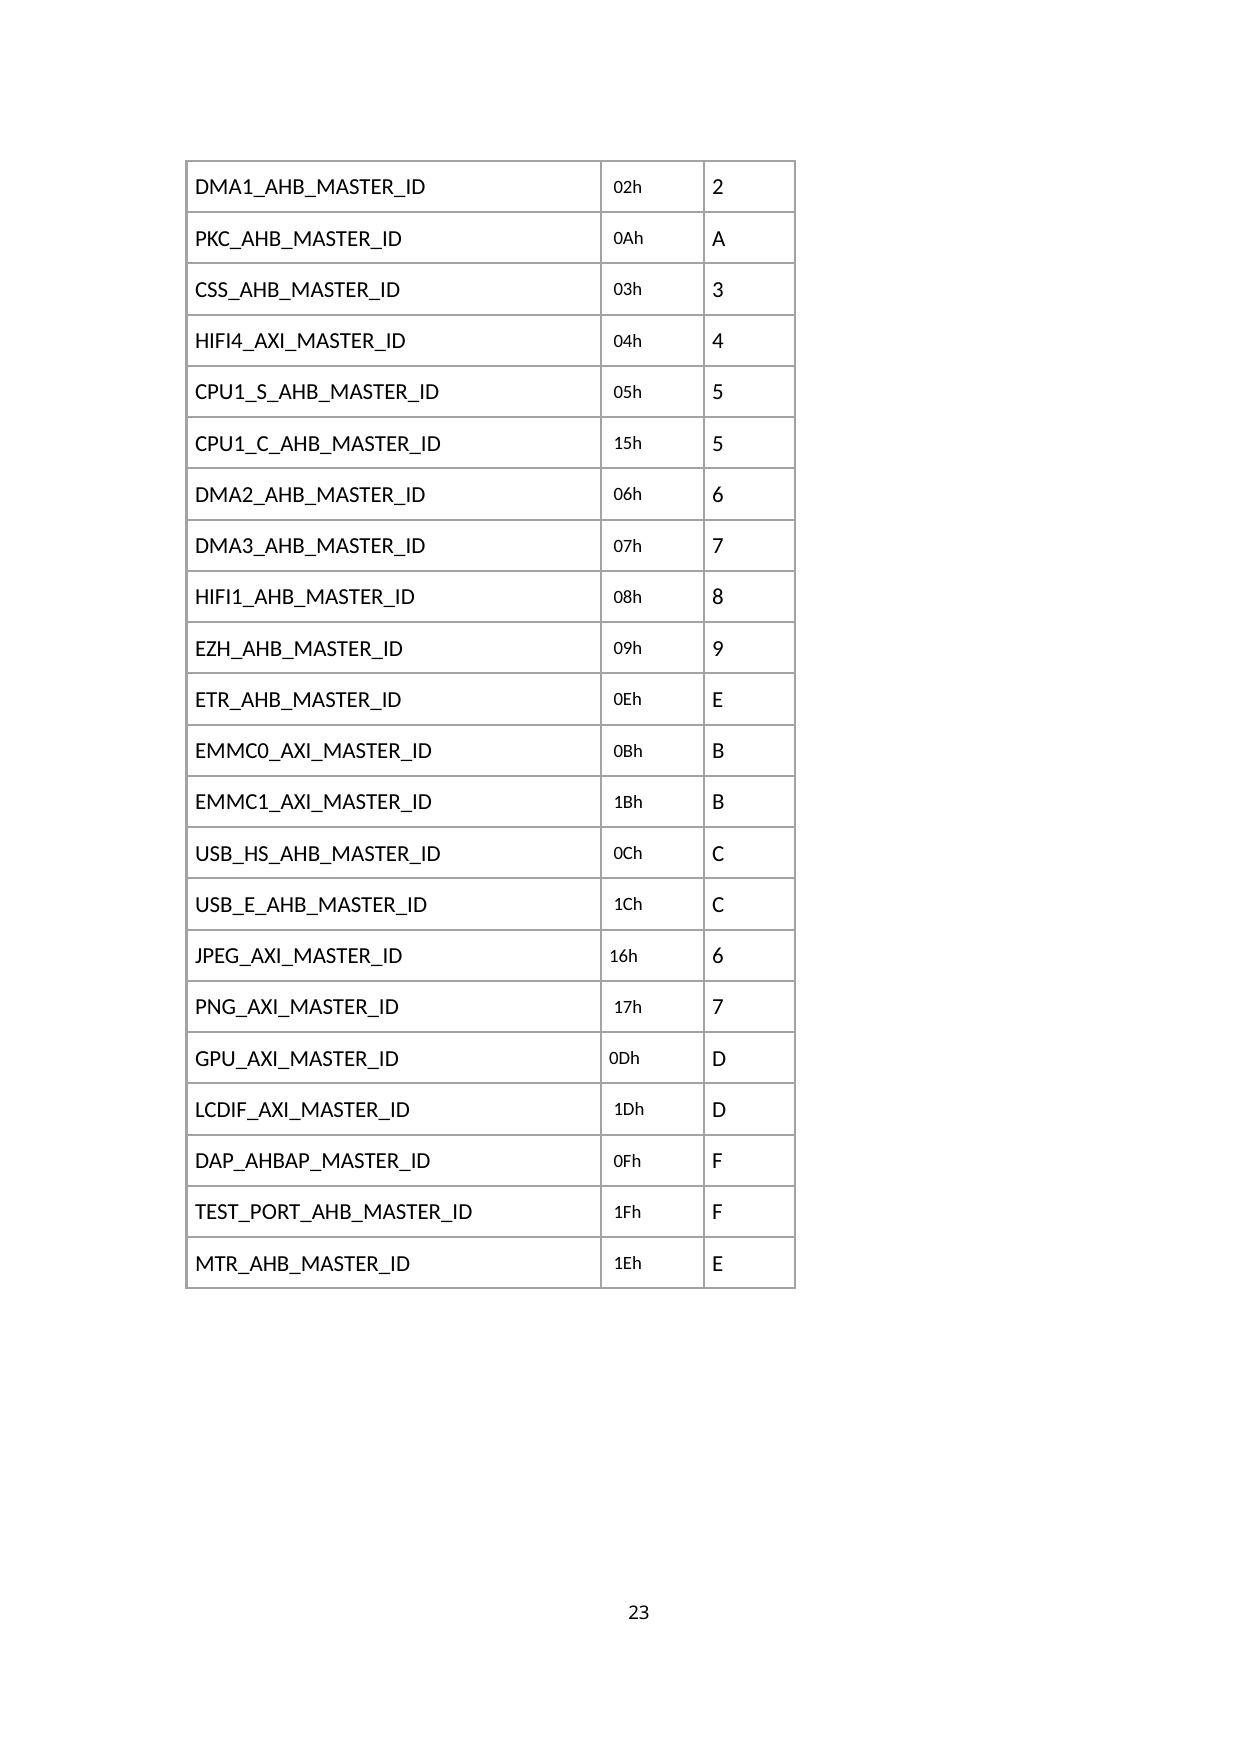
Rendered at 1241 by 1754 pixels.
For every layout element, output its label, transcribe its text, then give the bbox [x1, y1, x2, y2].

table_cell 7 [705, 982, 794, 1031]
table_cell B [705, 726, 794, 775]
table_cell 02h [602, 162, 703, 211]
table_cell HIFI1_AHB_MASTER_ID [188, 572, 600, 621]
table_cell 03h [602, 264, 703, 313]
table_cell 2 [705, 162, 794, 211]
table_cell 04h [602, 316, 703, 365]
table_cell 4 [705, 316, 794, 365]
table_cell 9 [705, 623, 794, 672]
table_cell 0Fh [602, 1136, 703, 1185]
table_cell E [705, 1238, 794, 1287]
table_cell EZH_AHB_MASTER_ID [188, 623, 600, 672]
table_cell JPEG_AXI_MASTER_ID [188, 931, 600, 980]
table_cell 6 [705, 469, 794, 518]
table_cell 15h [602, 418, 703, 467]
table_cell C [705, 879, 794, 928]
table_cell 6 [705, 931, 794, 980]
table_cell HIFI4_AXI_MASTER_ID [188, 316, 600, 365]
table_cell D [705, 1084, 794, 1133]
table_cell MTR_AHB_MASTER_ID [188, 1238, 600, 1287]
table_cell DAP_AHBAP_MASTER_ID [188, 1136, 600, 1185]
table_cell A [705, 213, 794, 262]
table_cell PNG_AXI_MASTER_ID [188, 982, 600, 1031]
table_cell CPU1_C_AHB_MASTER_ID [188, 418, 600, 467]
table_cell 05h [602, 367, 703, 416]
table_cell C [705, 828, 794, 877]
table_cell B [705, 777, 794, 826]
table_cell F [705, 1187, 794, 1236]
table_cell ETR_AHB_MASTER_ID [188, 674, 600, 723]
table_cell F [705, 1136, 794, 1185]
table_cell 8 [705, 572, 794, 621]
table_cell 1Bh [602, 777, 703, 826]
table_cell DMA3_AHB_MASTER_ID [188, 521, 600, 570]
table_cell TEST_PORT_AHB_MASTER_ID [188, 1187, 600, 1236]
table_cell 5 [705, 418, 794, 467]
table_cell 0Eh [602, 674, 703, 723]
table_cell 06h [602, 469, 703, 518]
table_cell PKC_AHB_MASTER_ID [188, 213, 600, 262]
table_cell 1Ch [602, 879, 703, 928]
table_cell LCDIF_AXI_MASTER_ID [188, 1084, 600, 1133]
table_cell 17h [602, 982, 703, 1031]
table_cell USB_HS_AHB_MASTER_ID [188, 828, 600, 877]
table_cell 0Bh [602, 726, 703, 775]
table_cell GPU_AXI_MASTER_ID [188, 1033, 600, 1082]
table_cell 08h [602, 572, 703, 621]
table_cell 5 [705, 367, 794, 416]
table_cell DMA2_AHB_MASTER_ID [188, 469, 600, 518]
table_cell EMMC0_AXI_MASTER_ID [188, 726, 600, 775]
table_cell D [705, 1033, 794, 1082]
table_cell 0Ch [602, 828, 703, 877]
table_cell EMMC1_AXI_MASTER_ID [188, 777, 600, 826]
table_cell 0Dh [602, 1033, 703, 1082]
table_cell E [705, 674, 794, 723]
table_cell 07h [602, 521, 703, 570]
table_cell 16h [602, 931, 703, 980]
table_cell 7 [705, 521, 794, 570]
table_cell 0Ah [602, 213, 703, 262]
table_cell CSS_AHB_MASTER_ID [188, 264, 600, 313]
table_cell 1Fh [602, 1187, 703, 1236]
table_cell 3 [705, 264, 794, 313]
table_cell DMA1_AHB_MASTER_ID [188, 162, 600, 211]
table_cell 1Dh [602, 1084, 703, 1133]
table_cell 09h [602, 623, 703, 672]
table_cell CPU1_S_AHB_MASTER_ID [188, 367, 600, 416]
table_cell 1Eh [602, 1238, 703, 1287]
table_cell USB_E_AHB_MASTER_ID [188, 879, 600, 928]
